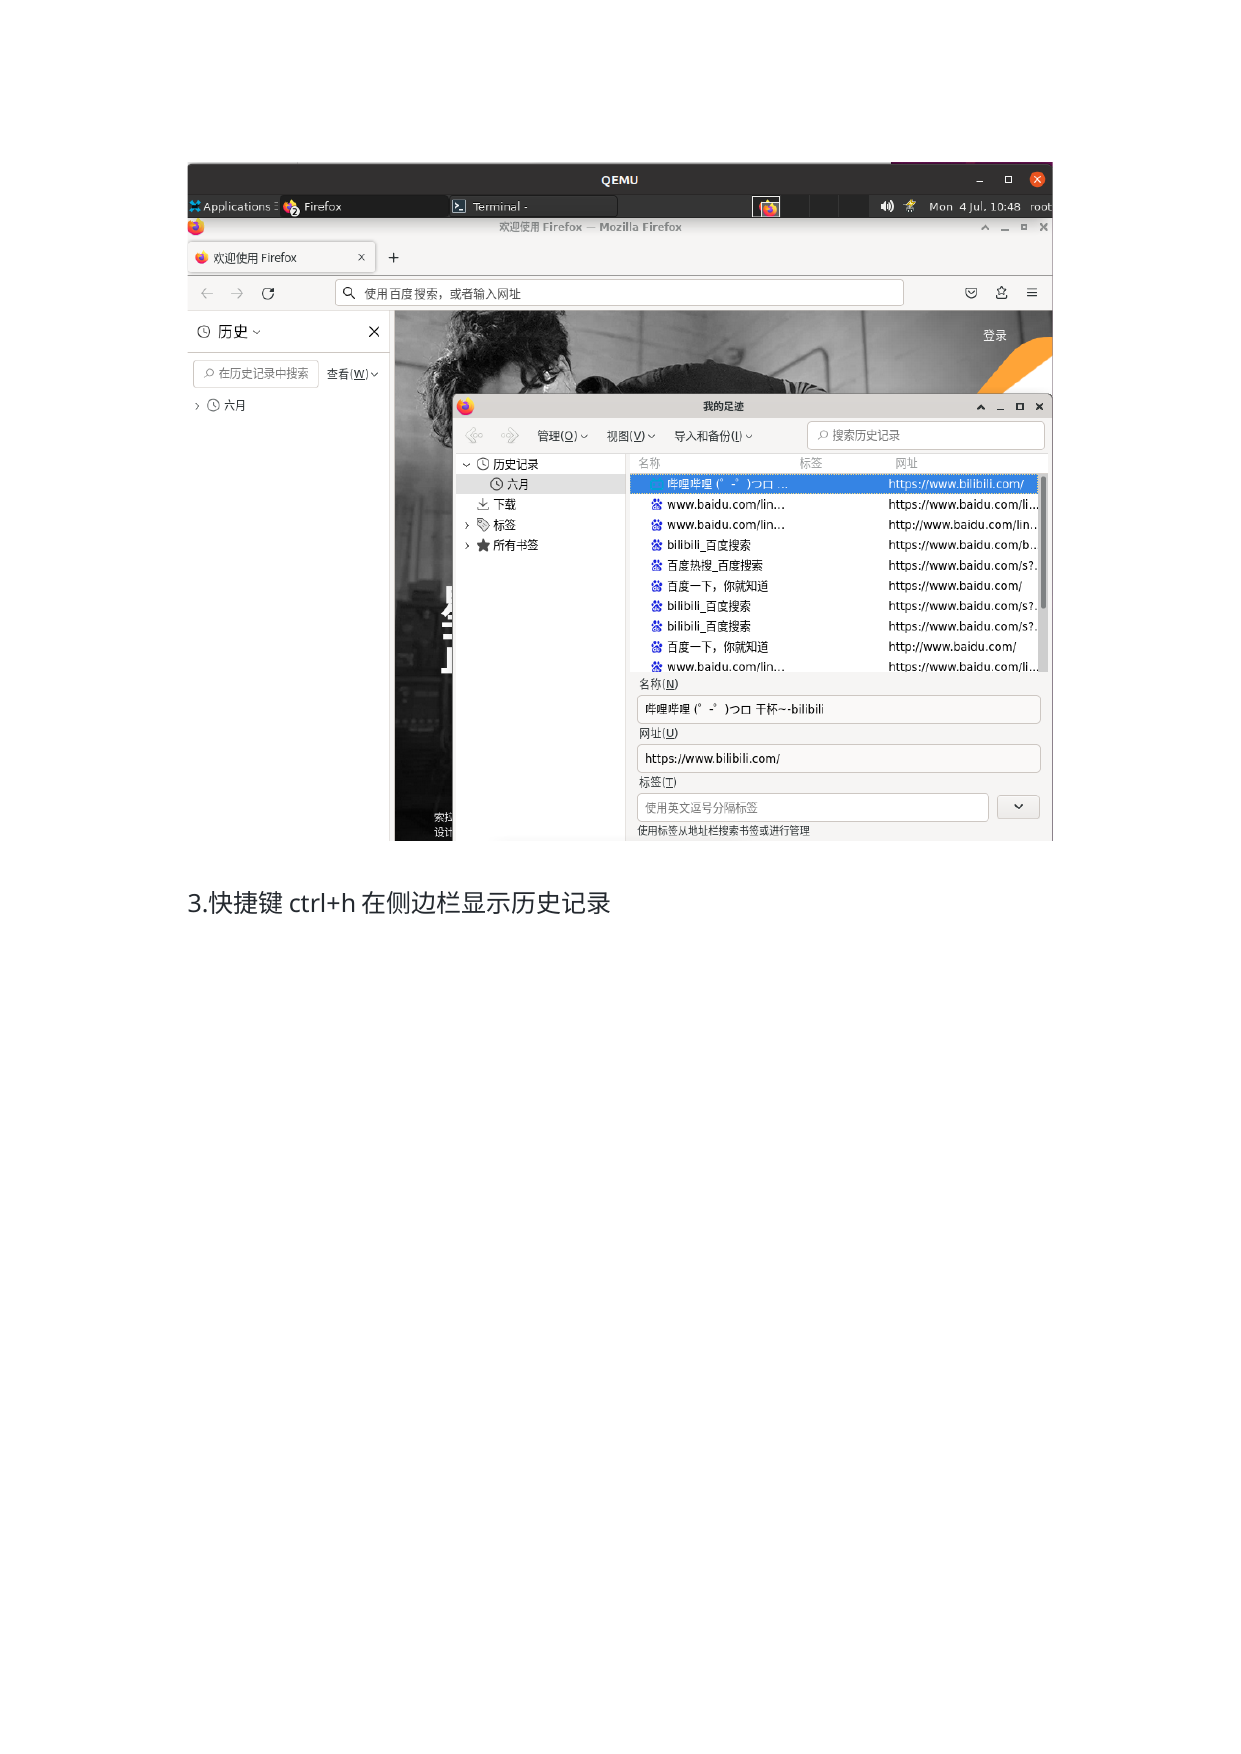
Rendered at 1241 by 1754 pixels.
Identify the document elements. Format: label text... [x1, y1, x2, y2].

text 3.快捷键ctrl+h在侧边栏显示历史记录 [187, 869, 1053, 934]
picture [187, 162, 1053, 841]
